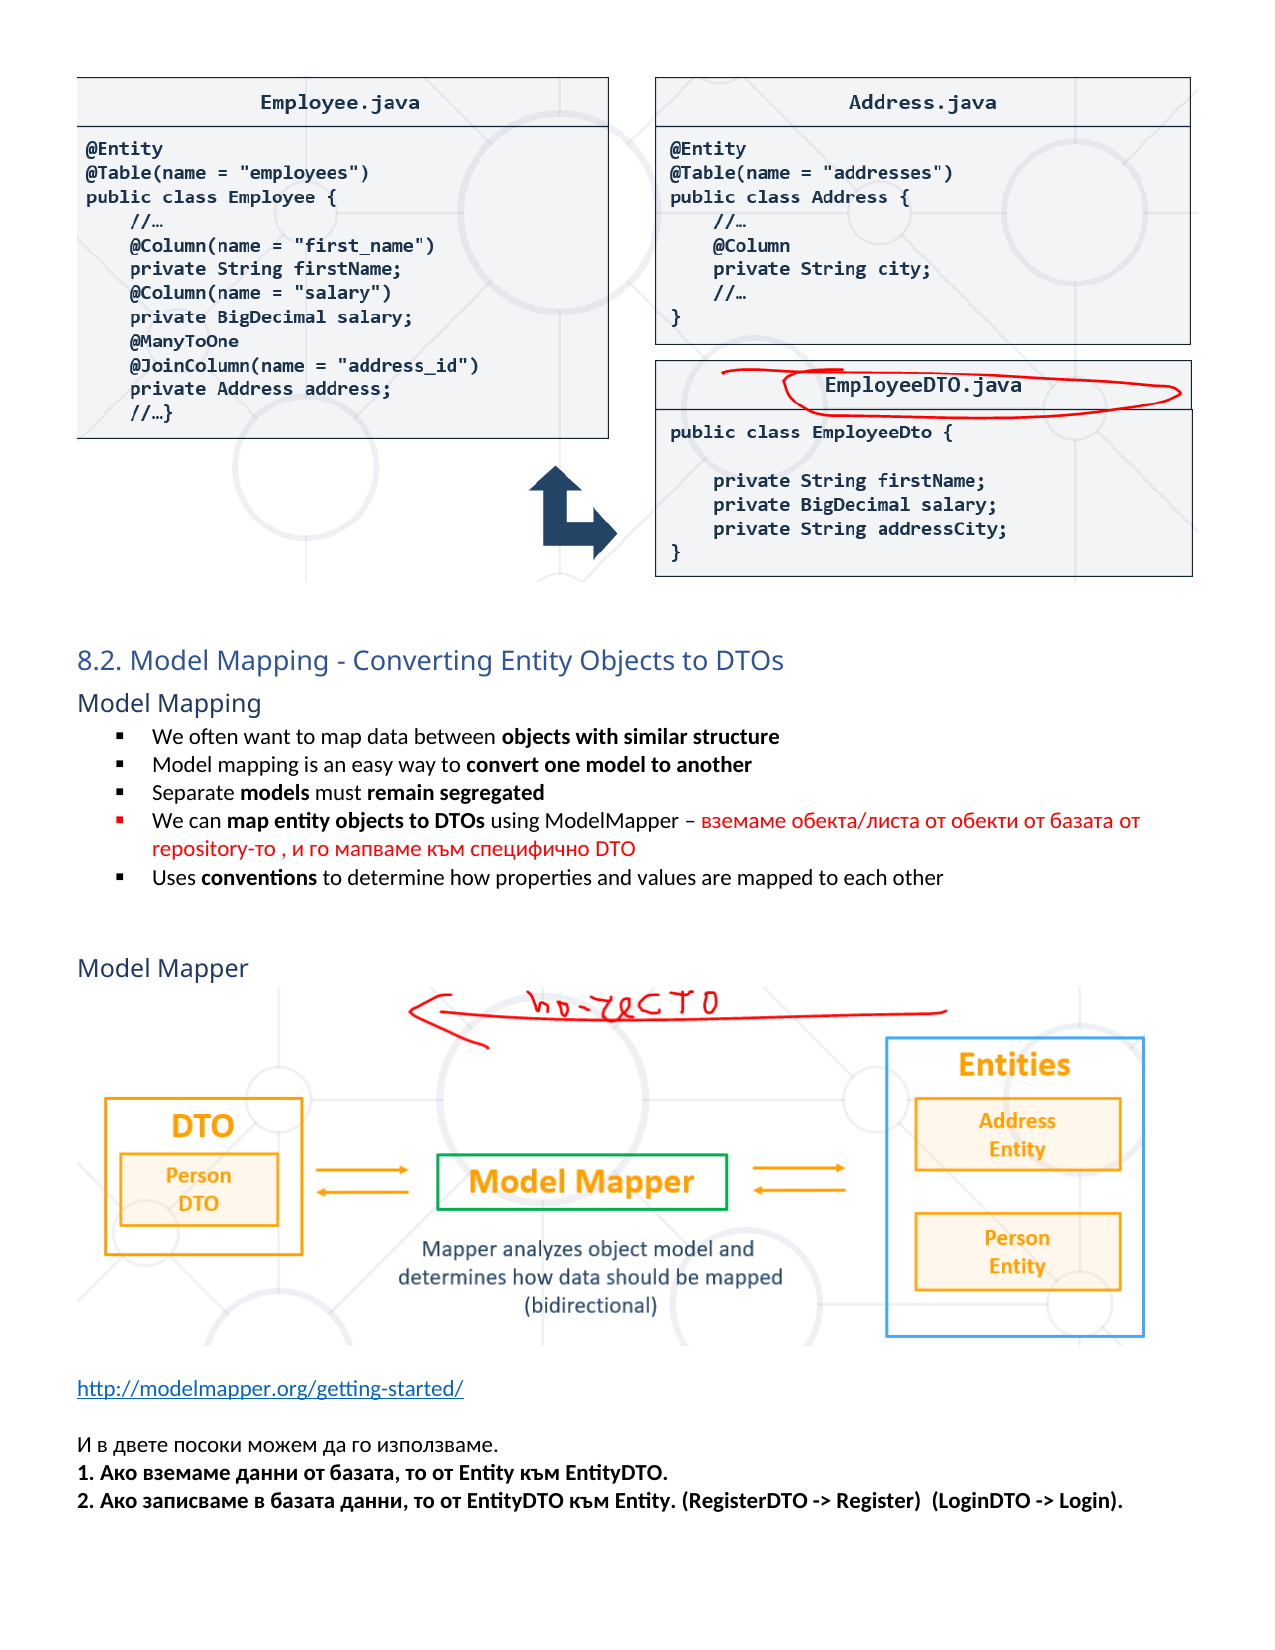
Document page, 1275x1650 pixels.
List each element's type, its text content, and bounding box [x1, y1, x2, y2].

list Model mapping is an easy way to convert one model to another [114, 751, 1198, 778]
subtitle Model Mapper [77, 951, 1198, 985]
list Uses conventions to determine how properties and values are mapped to each other [114, 863, 1198, 891]
text И в двете посоки можем да го използваме. [77, 1430, 1198, 1458]
list We often want to map data between objects with similar structure [114, 722, 1198, 751]
picture [76, 987, 1146, 1346]
text http://modelmapper.org/getting-started/ [77, 1374, 1198, 1402]
list Separate models must remain segregated [114, 778, 1198, 807]
text 1. Ако вземаме данни от базата, то от Entity към EntityDTO. [77, 1458, 1198, 1486]
subtitle 8.2. Model Mapping - Converting Entity Objects to DTOs [77, 642, 1198, 679]
subtitle Model Mapping [77, 686, 1198, 720]
list We can map entity objects to DTOs using ModelMapper – вземаме обекта/листа от обекти от базата от repository-то , и го мапваме към специфично DTO [114, 807, 1198, 863]
text 2. Ако записваме в базата данни, то от EntityDTO към Entity. (RegisterDTO -> Register) (LoginDTO -> Login). [77, 1486, 1198, 1514]
picture [76, 76, 1199, 582]
